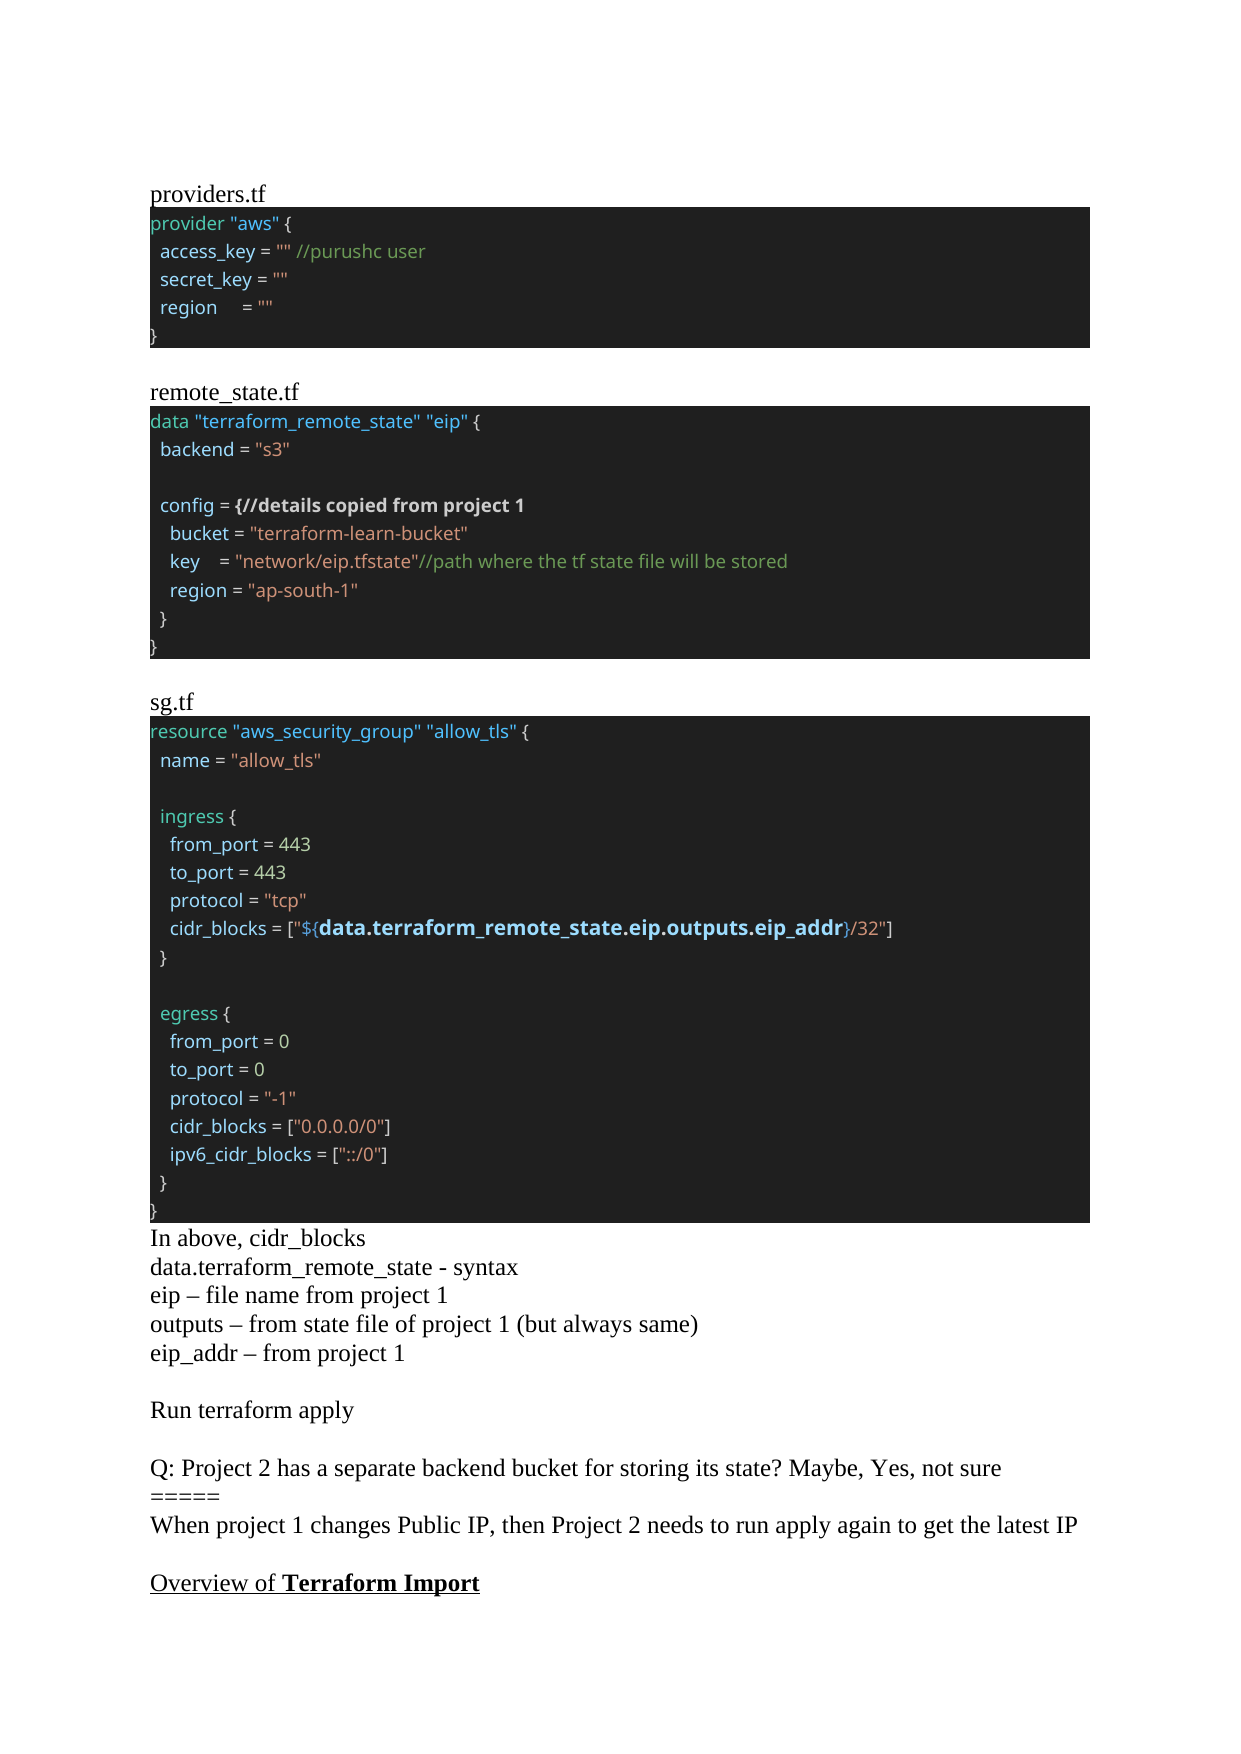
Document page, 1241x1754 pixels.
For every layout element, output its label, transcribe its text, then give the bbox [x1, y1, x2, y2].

text bucket = "terraform-learn-bucket" [150, 518, 1090, 546]
text protocol = "-1" [150, 1082, 1090, 1110]
text from_port = 443 [150, 829, 1090, 857]
text ipv6_cidr_blocks = ["::/0"] [150, 1138, 1090, 1167]
text sg.tf [150, 687, 1090, 716]
text from_port = 0 [150, 1026, 1090, 1054]
text } [150, 320, 1090, 348]
text Run terraform apply [150, 1395, 1090, 1424]
text cidr_blocks = ["${data.terraform_remote_state.eip.outputs.eip_addr}/32"] [150, 913, 1090, 942]
text Overview of Terraform Import [150, 1568, 1090, 1597]
text eip_addr – from project 1 [150, 1338, 1090, 1367]
text } [150, 1195, 1090, 1223]
text resource "aws_security_group" "allow_tls" { [150, 716, 1090, 744]
text } [150, 631, 1090, 659]
text When project 1 changes Public IP, then Project 2 needs to run apply again to get the latest IP [150, 1510, 1090, 1539]
text outputs – from state file of project 1 (but always same) [150, 1309, 1090, 1338]
text name = "allow_tls" [150, 744, 1090, 772]
text providers.tf [150, 179, 1090, 207]
text backend = "s3" [150, 434, 1090, 462]
text } [150, 1167, 1090, 1195]
text remote_state.tf [150, 377, 1090, 406]
text ===== [150, 1482, 1090, 1510]
text } [150, 602, 1090, 631]
text ingress { [150, 801, 1090, 829]
text to_port = 443 [150, 857, 1090, 885]
text } [150, 942, 1090, 970]
text access_key = "" //purushc user [150, 236, 1090, 264]
text cidr_blocks = ["0.0.0.0/0"] [150, 1110, 1090, 1138]
text region = "ap-south-1" [150, 574, 1090, 602]
text secret_key = "" [150, 264, 1090, 292]
text data "terraform_remote_state" "eip" { [150, 406, 1090, 434]
text Q: Project 2 has a separate backend bucket for storing its state? Maybe, Yes, not sure [150, 1453, 1090, 1482]
text protocol = "tcp" [150, 885, 1090, 913]
text provider "aws" { [150, 207, 1090, 236]
text data.terraform_remote_state - syntax [150, 1252, 1090, 1280]
text config = {//details copied from project 1 [150, 490, 1090, 518]
text In above, cidr_blocks [150, 1223, 1090, 1252]
text key = "network/eip.tfstate"//path where the tf state file will be stored [150, 546, 1090, 574]
text eip – file name from project 1 [150, 1280, 1090, 1309]
text region = "" [150, 292, 1090, 320]
text egress { [150, 998, 1090, 1026]
text to_port = 0 [150, 1054, 1090, 1082]
